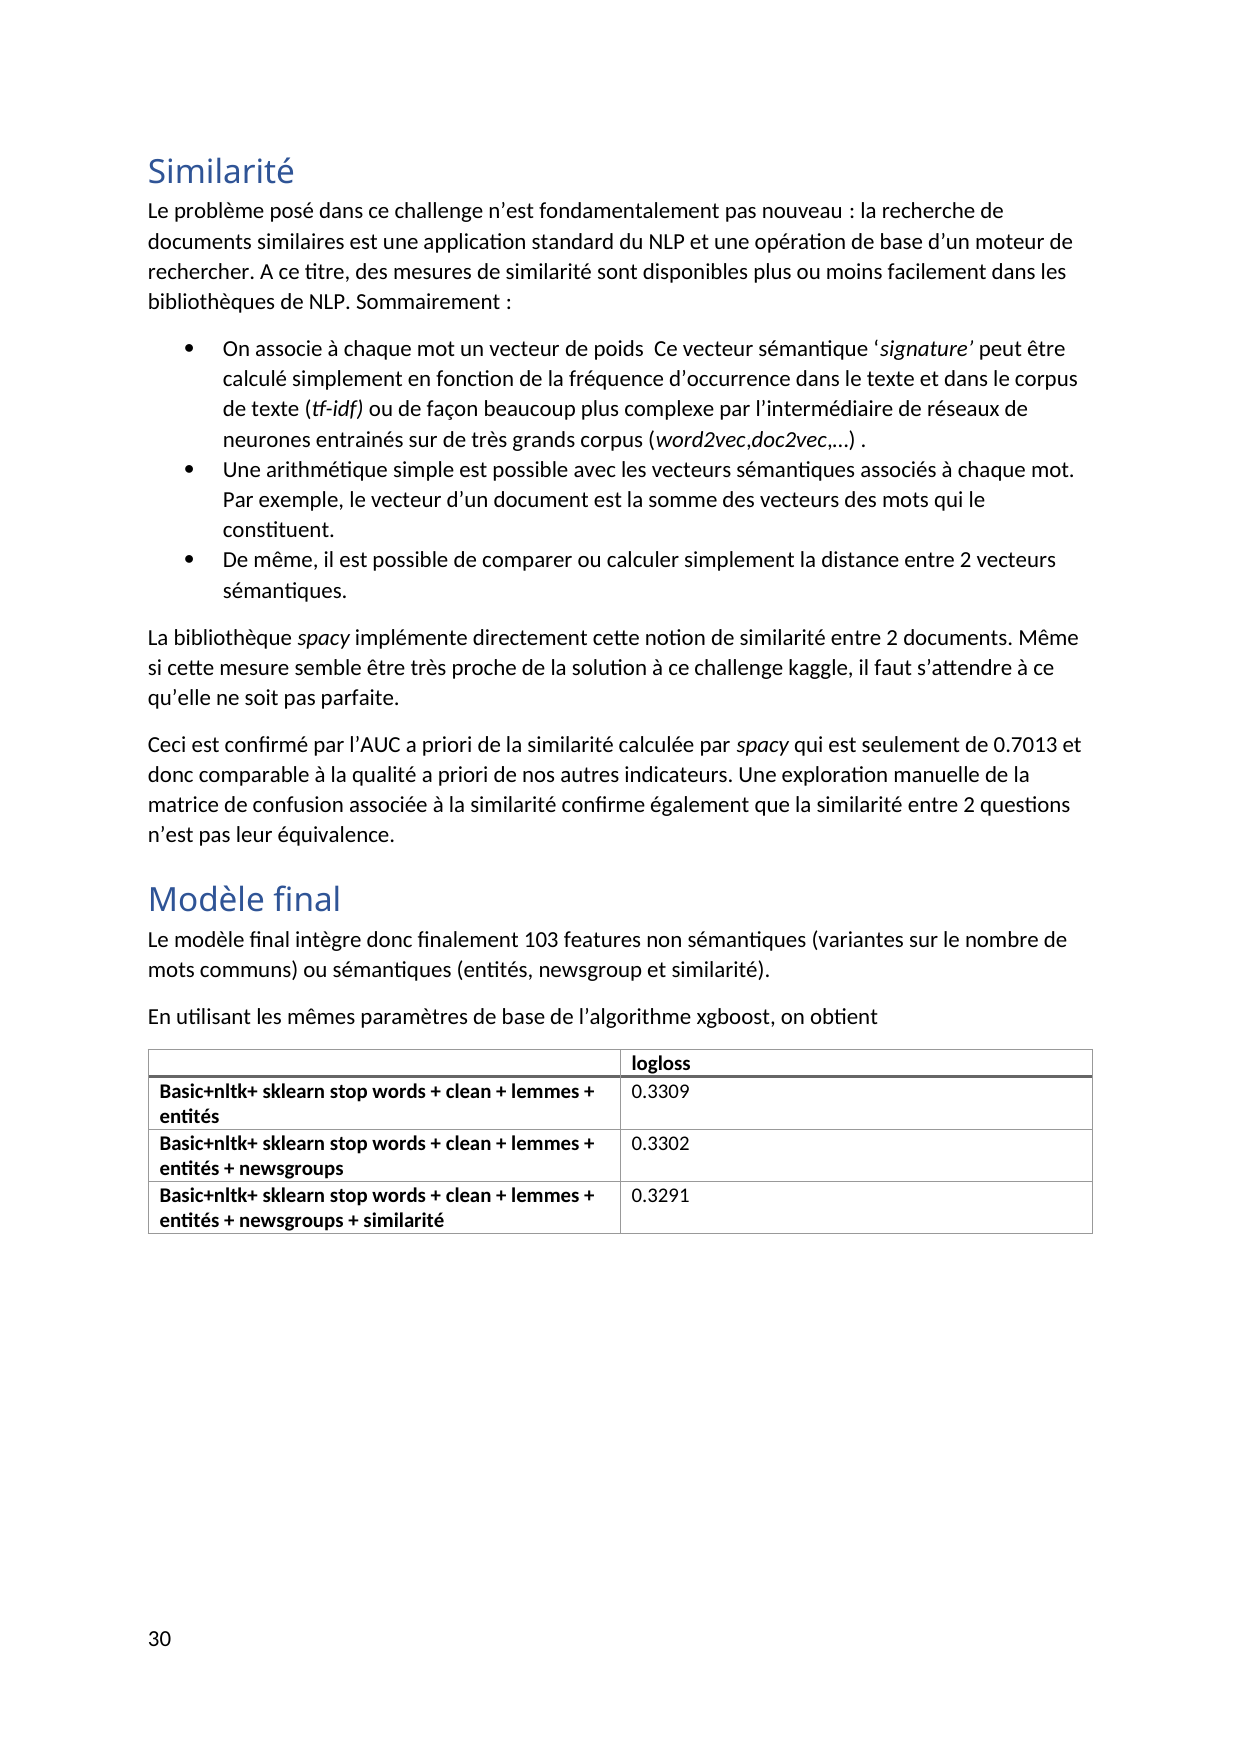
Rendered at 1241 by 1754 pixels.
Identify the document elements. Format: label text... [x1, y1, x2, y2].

text Le modèle final intègre donc finalement 103 features non sémantiques (variantes sur le nombre de mots communs) ou sémantiques (entités, newsgroup et similarité). [148, 925, 1093, 983]
list On associe à chaque mot un vecteur de poids Ce vecteur sémantique ‘signature’ peut être calculé simplement en fonction de la fréquence d’occurrence dans le texte et dans le corpus de texte (tf-idf) ou de façon beaucoup plus complexe par l’intermédiaire de réseaux de neurones entrainés sur de très grands corpus (word2vec,doc2vec,…) . [185, 334, 1093, 453]
table_cell 0.3291 [621, 1182, 1092, 1233]
list Une arithmétique simple est possible avec les vecteurs sémantiques associés à chaque mot. Par exemple, le vecteur d’un document est la somme des vecteurs des mots qui le constituent. [185, 455, 1093, 543]
text Ceci est confirmé par l’AUC a priori de la similarité calculée par spacy qui est seulement de 0.7013 et donc comparable à la qualité a priori de nos autres indicateurs. Une exploration manuelle de la matrice de confusion associée à la similarité confirme également que la similarité entre 2 questions n’est pas leur équivalence. [148, 730, 1093, 848]
text La bibliothèque spacy implémente directement cette notion de similarité entre 2 documents. Même si cette mesure semble être très proche de la solution à ce challenge kaggle, il faut s’attendre à ce qu’elle ne soit pas parfaite. [148, 623, 1093, 711]
table_cell Basic+nltk+ sklearn stop words + clean + lemmes + entités [149, 1078, 620, 1129]
table_cell Basic+nltk+ sklearn stop words + clean + lemmes + entités + newsgroups [149, 1130, 620, 1181]
table_cell 0.3302 [621, 1130, 1092, 1181]
table_cell Basic+nltk+ sklearn stop words + clean + lemmes + entités + newsgroups + similarité [149, 1182, 620, 1233]
subtitle Modèle final [148, 876, 1093, 921]
text Le problème posé dans ce challenge n’est fondamentalement pas nouveau : la recherche de documents similaires est une application standard du NLP et une opération de base d’un moteur de rechercher. A ce titre, des mesures de similarité sont disponibles plus ou moins facilement dans les bibliothèques de NLP. Sommairement : [148, 197, 1093, 315]
text En utilisant les mêmes paramètres de base de l’algorithme xgboost, on obtient [148, 1002, 1093, 1030]
table_cell 0.3309 [621, 1078, 1092, 1129]
list De même, il est possible de comparer ou calculer simplement la distance entre 2 vecteurs sémantiques. [185, 546, 1093, 604]
table_header logloss [621, 1050, 1092, 1075]
subtitle Similarité [148, 148, 1093, 193]
table_header [149, 1050, 620, 1075]
